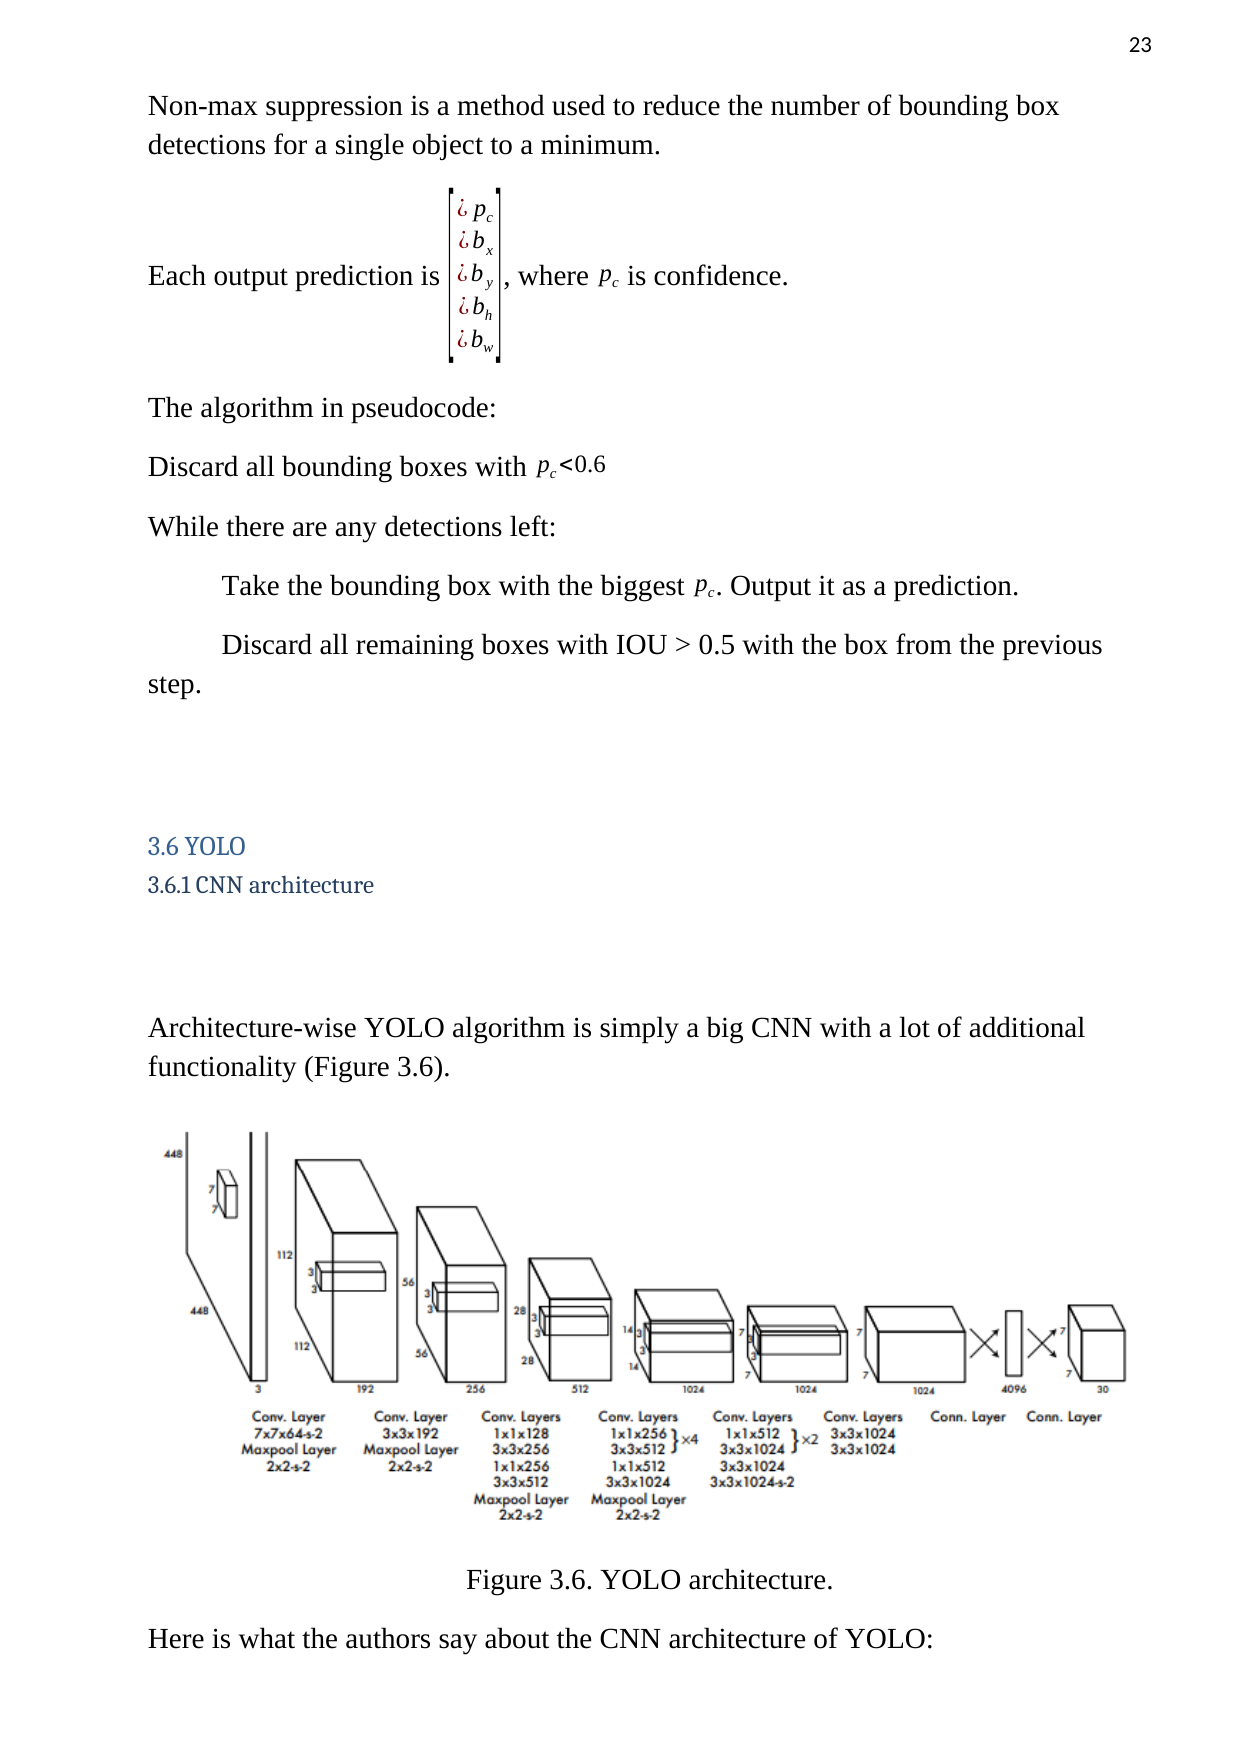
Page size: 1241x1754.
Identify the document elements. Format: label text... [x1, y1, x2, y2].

text The algorithm in pseudocode: [148, 390, 1152, 423]
text Each output prediction is , where is confidence. [148, 186, 1152, 364]
text Discard all bounding boxes with [148, 449, 1152, 483]
text Discard all remaining boxes with IOU > 0.5 with the box from the previous step. [148, 627, 1152, 699]
picture [147, 1108, 1152, 1537]
text Figure 3.6. YOLO architecture. [148, 1562, 1152, 1595]
text Here is what the authors say about the CNN architecture of YOLO: [148, 1621, 1152, 1655]
subtitle 3.6.1 CNN architecture [148, 871, 1152, 900]
text While there are any detections left: [148, 509, 1152, 542]
text Take the bounding box with the biggest . Output it as a prediction. [148, 568, 1152, 602]
subtitle 3.6 YOLO [148, 831, 1152, 862]
text Non-max suppression is a method used to reduce the number of bounding box detections for a single object to a minimum. [148, 88, 1152, 161]
text Architecture-wise YOLO algorithm is simply a big CNN with a lot of additional functionality (Figure 3.6). [148, 1010, 1152, 1082]
